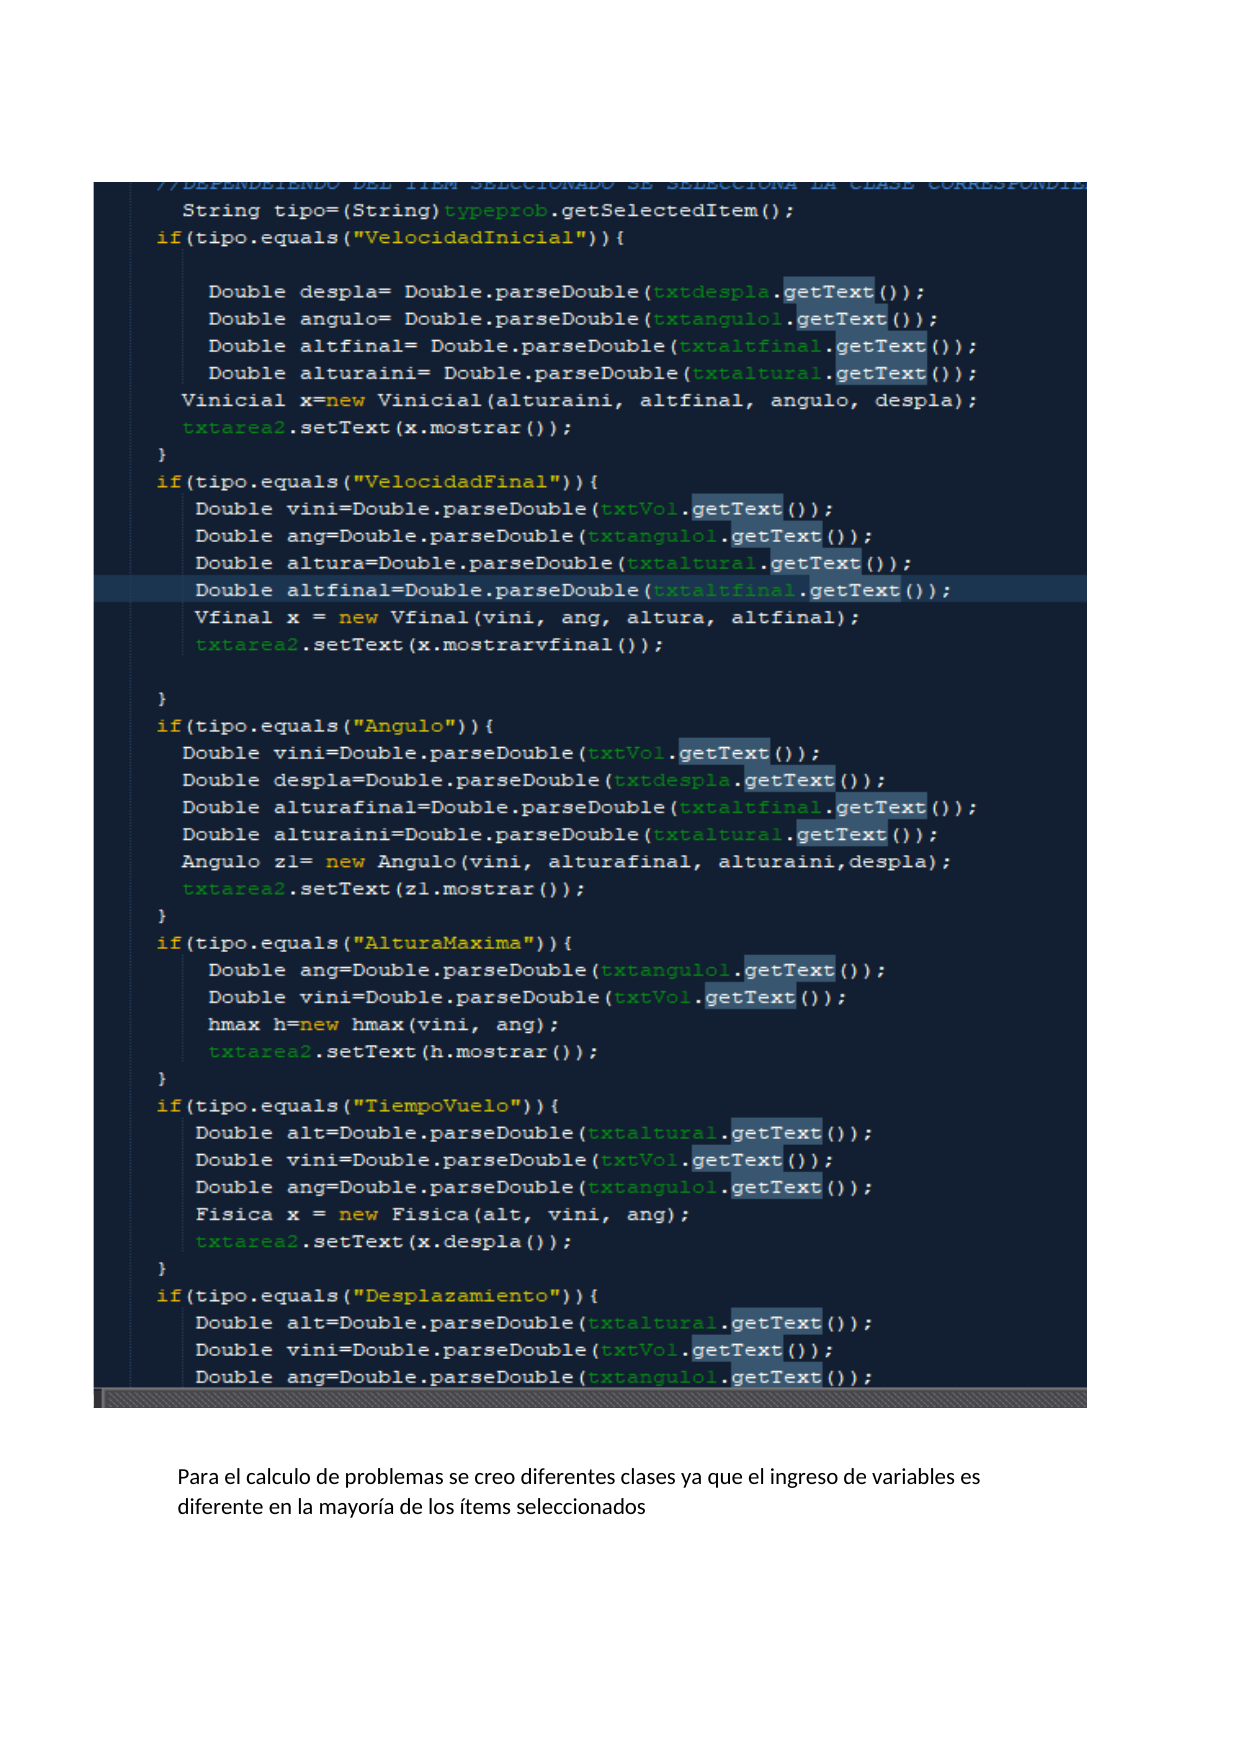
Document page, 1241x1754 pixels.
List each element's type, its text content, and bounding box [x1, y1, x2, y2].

picture [93, 192, 1087, 1408]
text Para el calculo de problemas se creo diferentes clases ya que el ingreso de variables es diferente en la mayoría de los ítems seleccionados [177, 1408, 1063, 1521]
